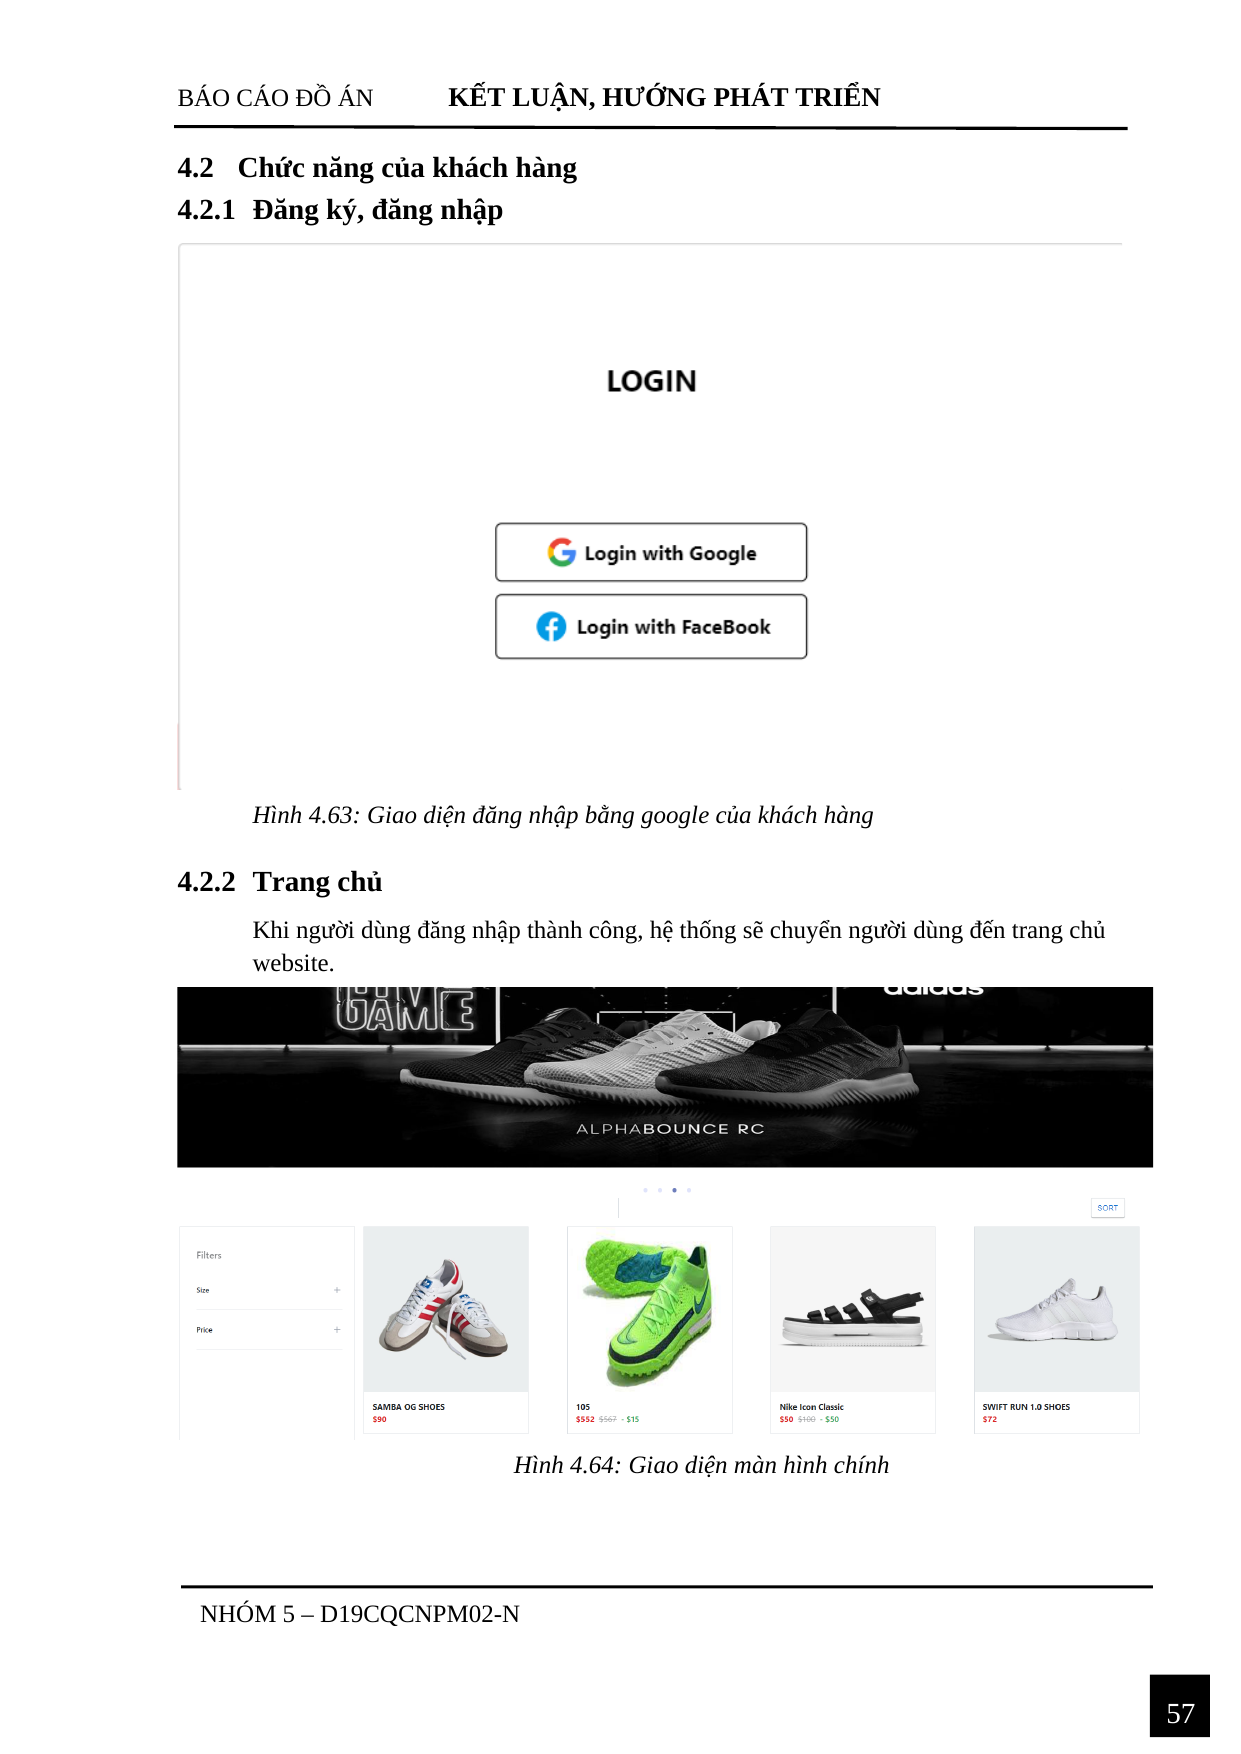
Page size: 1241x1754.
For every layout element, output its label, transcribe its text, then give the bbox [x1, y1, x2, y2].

picture [177, 243, 1123, 790]
subtitle Đăng ký, đăng nhập [177, 192, 1153, 226]
picture [177, 987, 1154, 1440]
subtitle Trang chủ [177, 864, 1153, 897]
subtitle Chức năng của khách hàng [177, 150, 1153, 183]
text Khi người dùng đăng nhập thành công, hệ thống sẽ chuyển người dùng đến trang chủ website. [252, 915, 1153, 977]
